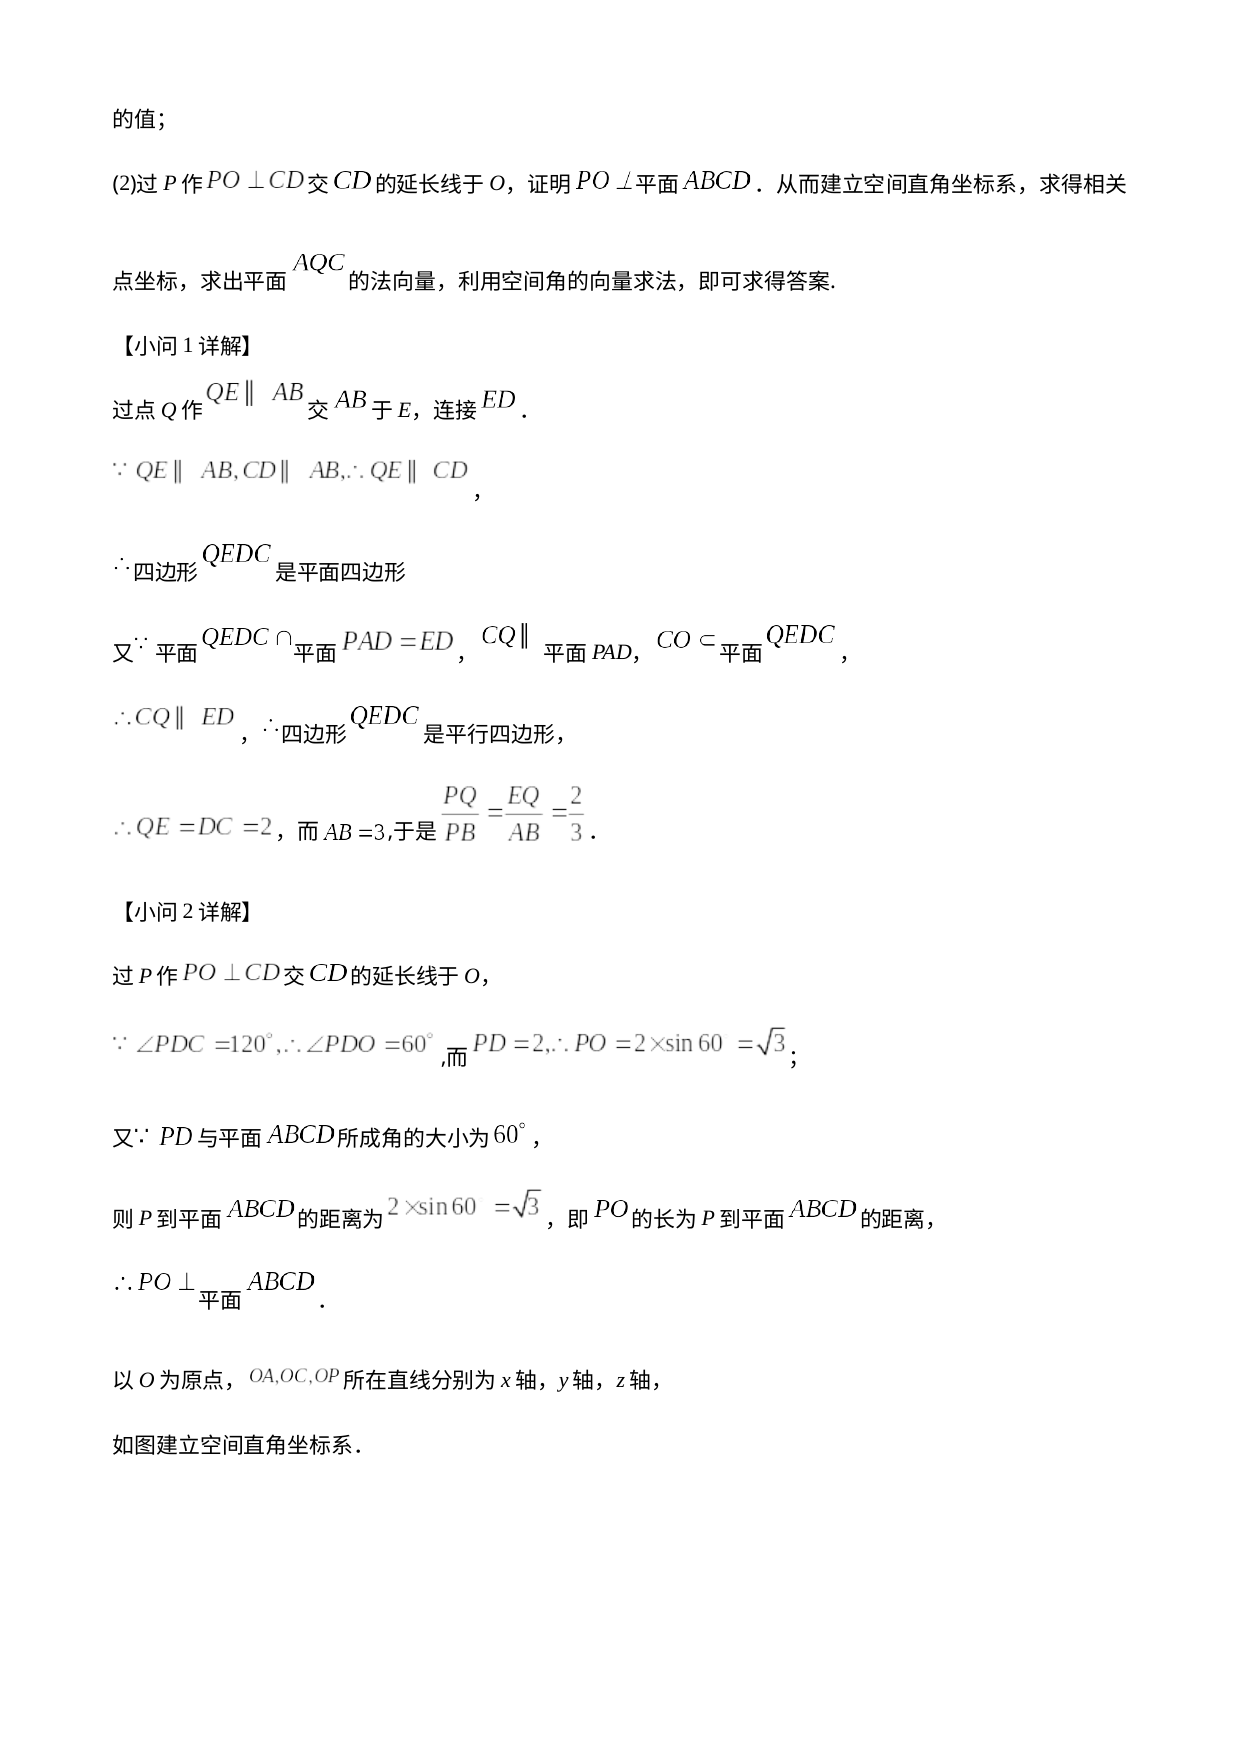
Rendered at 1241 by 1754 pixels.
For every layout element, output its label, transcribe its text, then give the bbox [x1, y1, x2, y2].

text (2)过P作交的延长线于O，证明平面．从而建立空间直角坐标系，求得相关点坐标，求出平面的法向量，利用空间角的向量求法，即可求得答案. [112, 150, 1128, 313]
text ， [112, 458, 1128, 523]
text ,而； [112, 1023, 1128, 1088]
text 四边形是平面四边形 [112, 538, 1128, 603]
text 过P作交的延长线于O， [112, 943, 1128, 1008]
text 【小问2详解】 [112, 894, 1128, 927]
text 过点Q作交于E，连接． [112, 377, 1128, 442]
text ，四边形是平行四边形， [112, 700, 1128, 765]
text 平面． [112, 1266, 1128, 1331]
text 【小问1详解】 [112, 328, 1128, 361]
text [112, 102, 1128, 134]
text 则P到平面的距离为，即的长为P到平面的距离， [112, 1185, 1128, 1250]
text ，而,于是． [112, 781, 1128, 878]
text 又与平面所成角的大小为， [112, 1104, 1128, 1169]
text 如图建立空间直角坐标系． [112, 1428, 1128, 1460]
text 又平面平面，平面PAD，平面， [112, 619, 1128, 684]
text 以O为原点，所在直线分别为x轴，y轴，z轴， [112, 1347, 1128, 1412]
